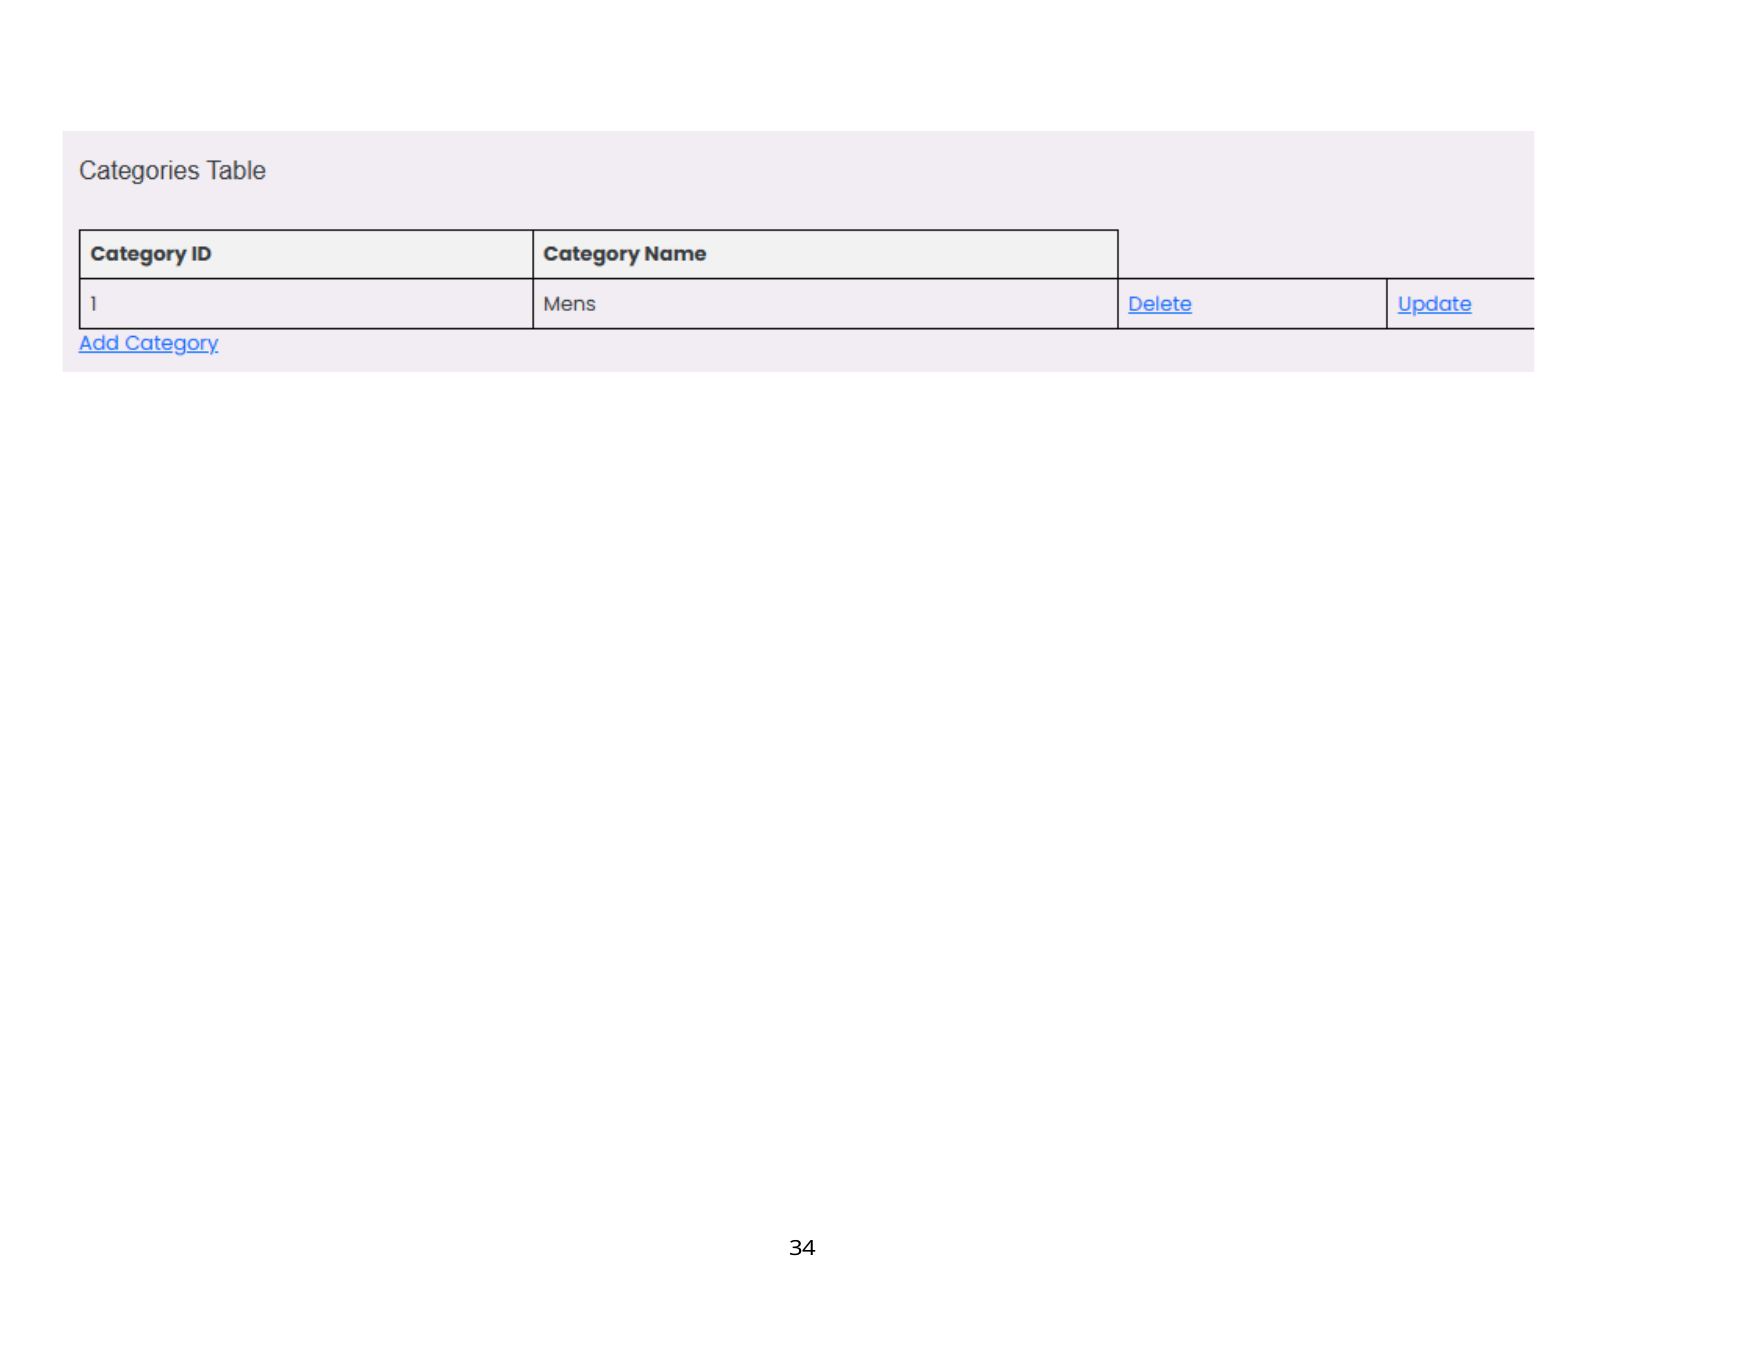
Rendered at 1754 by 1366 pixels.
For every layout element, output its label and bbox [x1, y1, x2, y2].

picture [62, 131, 1535, 372]
